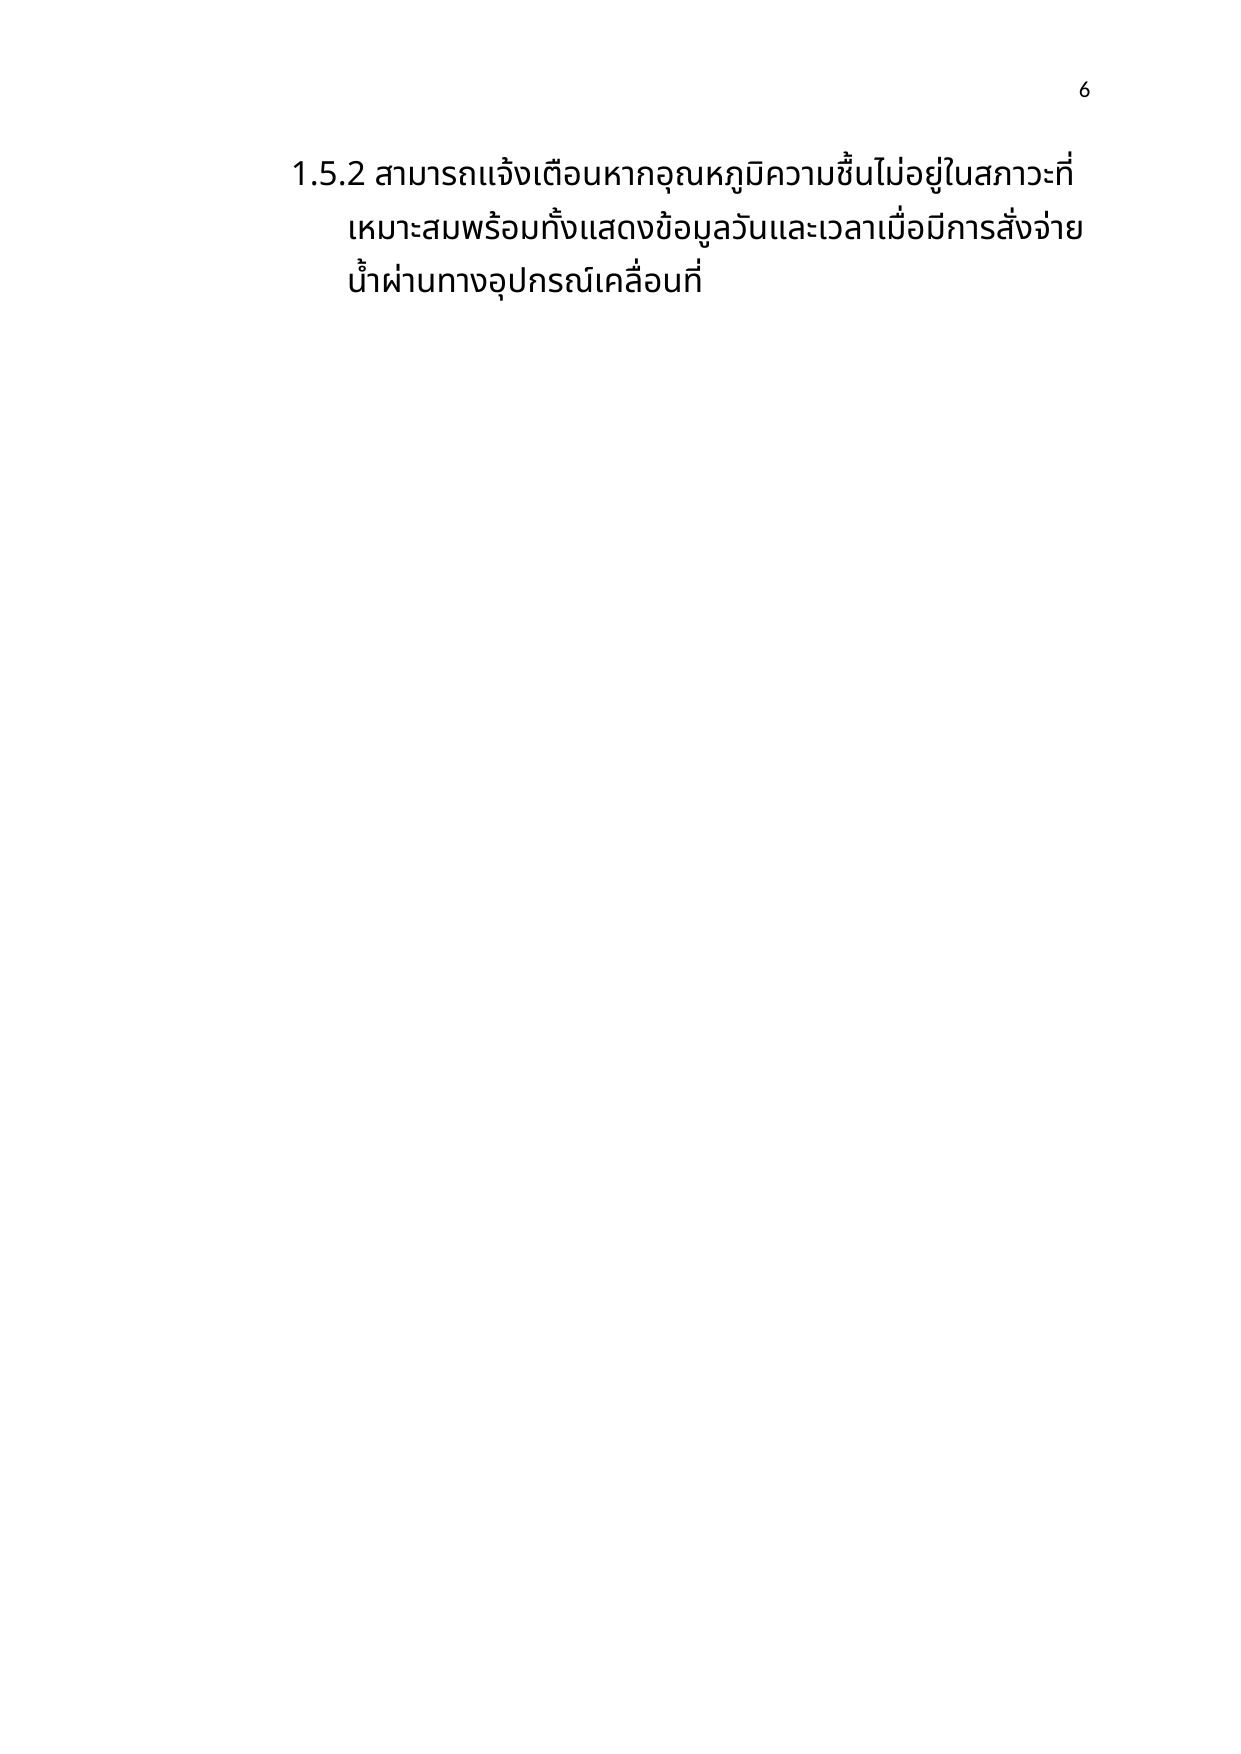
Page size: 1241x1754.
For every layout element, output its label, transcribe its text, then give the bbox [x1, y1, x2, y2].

text 1.5.2 สามารถแจ้งเตือนหากอุณหภูมิความชื้นไม่อยู่ในสภาวะที่เหมาะสมพร้อมทั้งแสดงข้อมูลวันและเวลาเมื่อมีการสั่งจ่ายน้ำผ่านทางอุปกรณ์เคลื่อนที่ [291, 150, 1090, 307]
